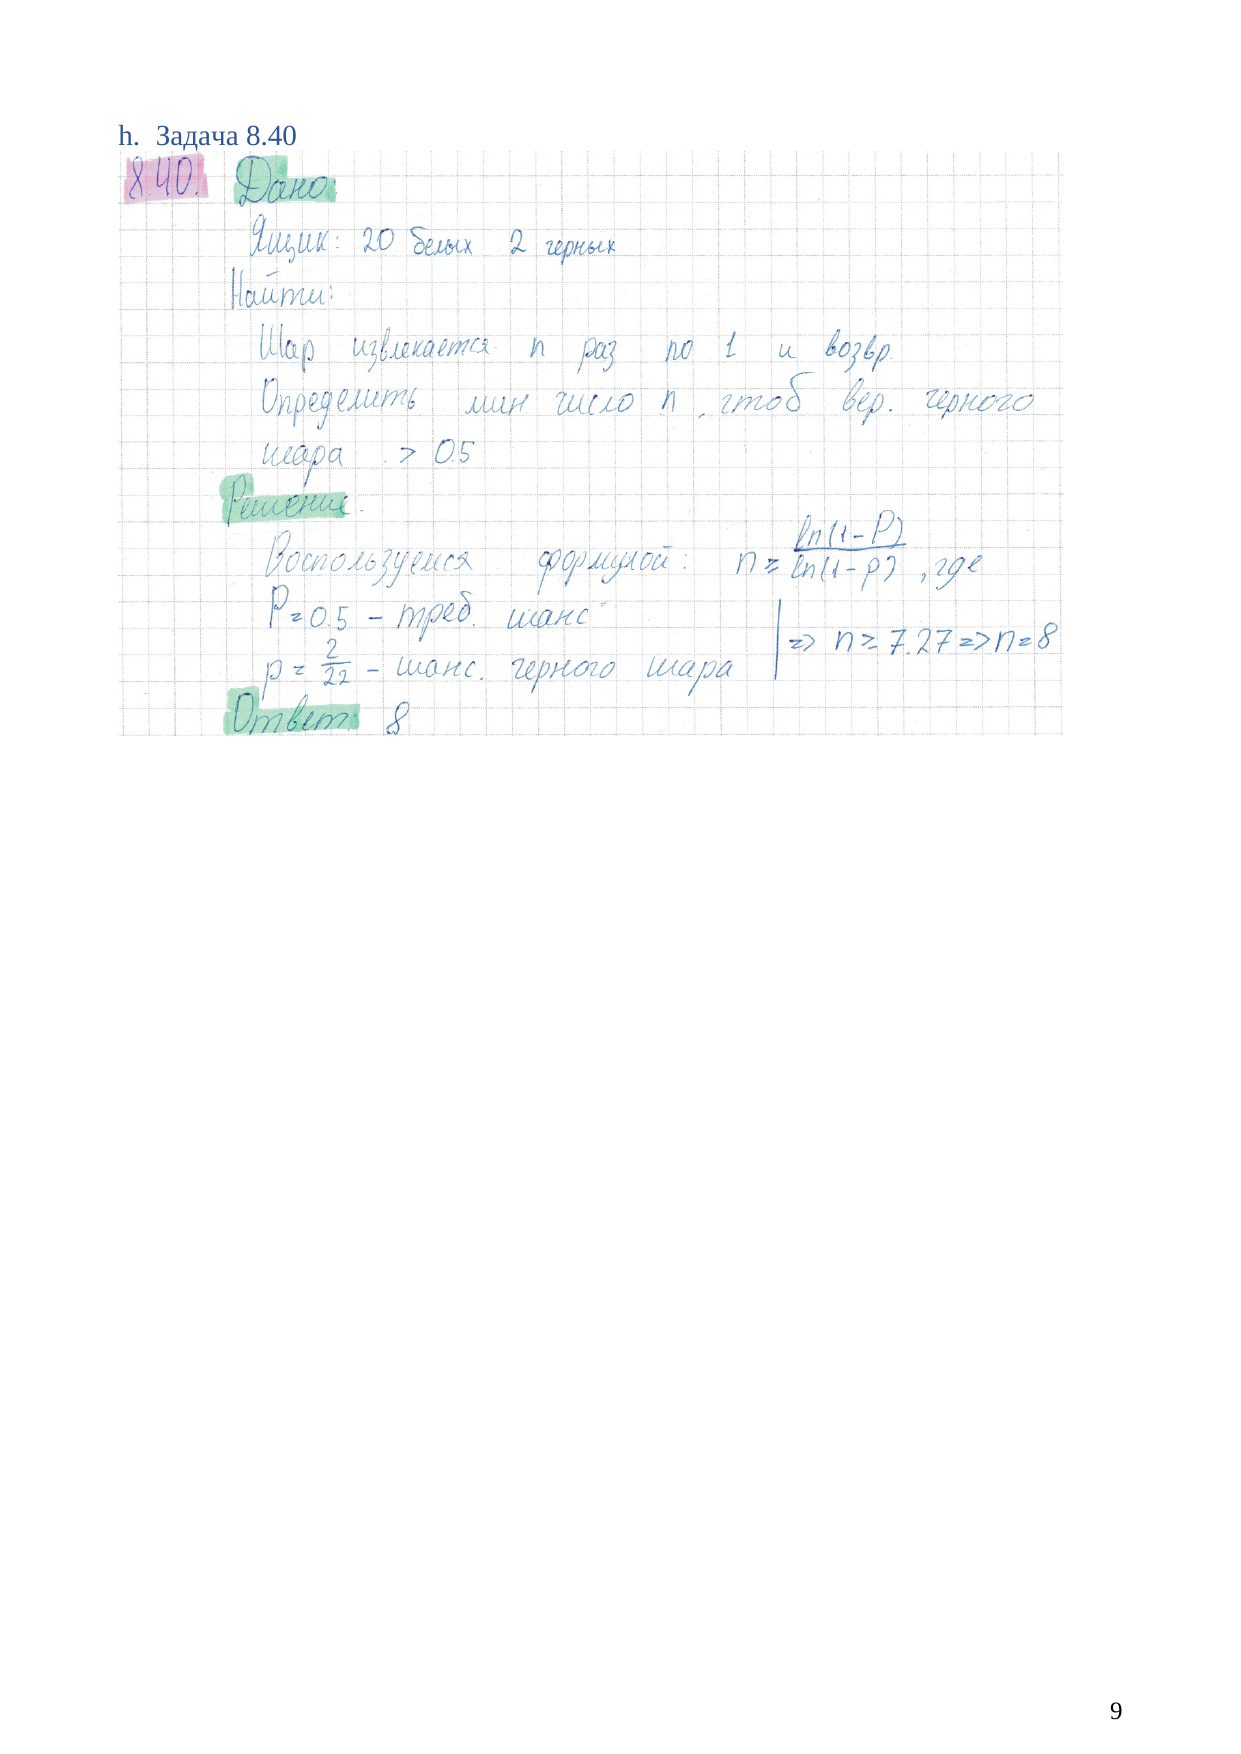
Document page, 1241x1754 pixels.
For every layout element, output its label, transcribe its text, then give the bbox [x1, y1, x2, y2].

subtitle Задача 8.40 [118, 118, 1122, 152]
picture [118, 151, 1064, 736]
